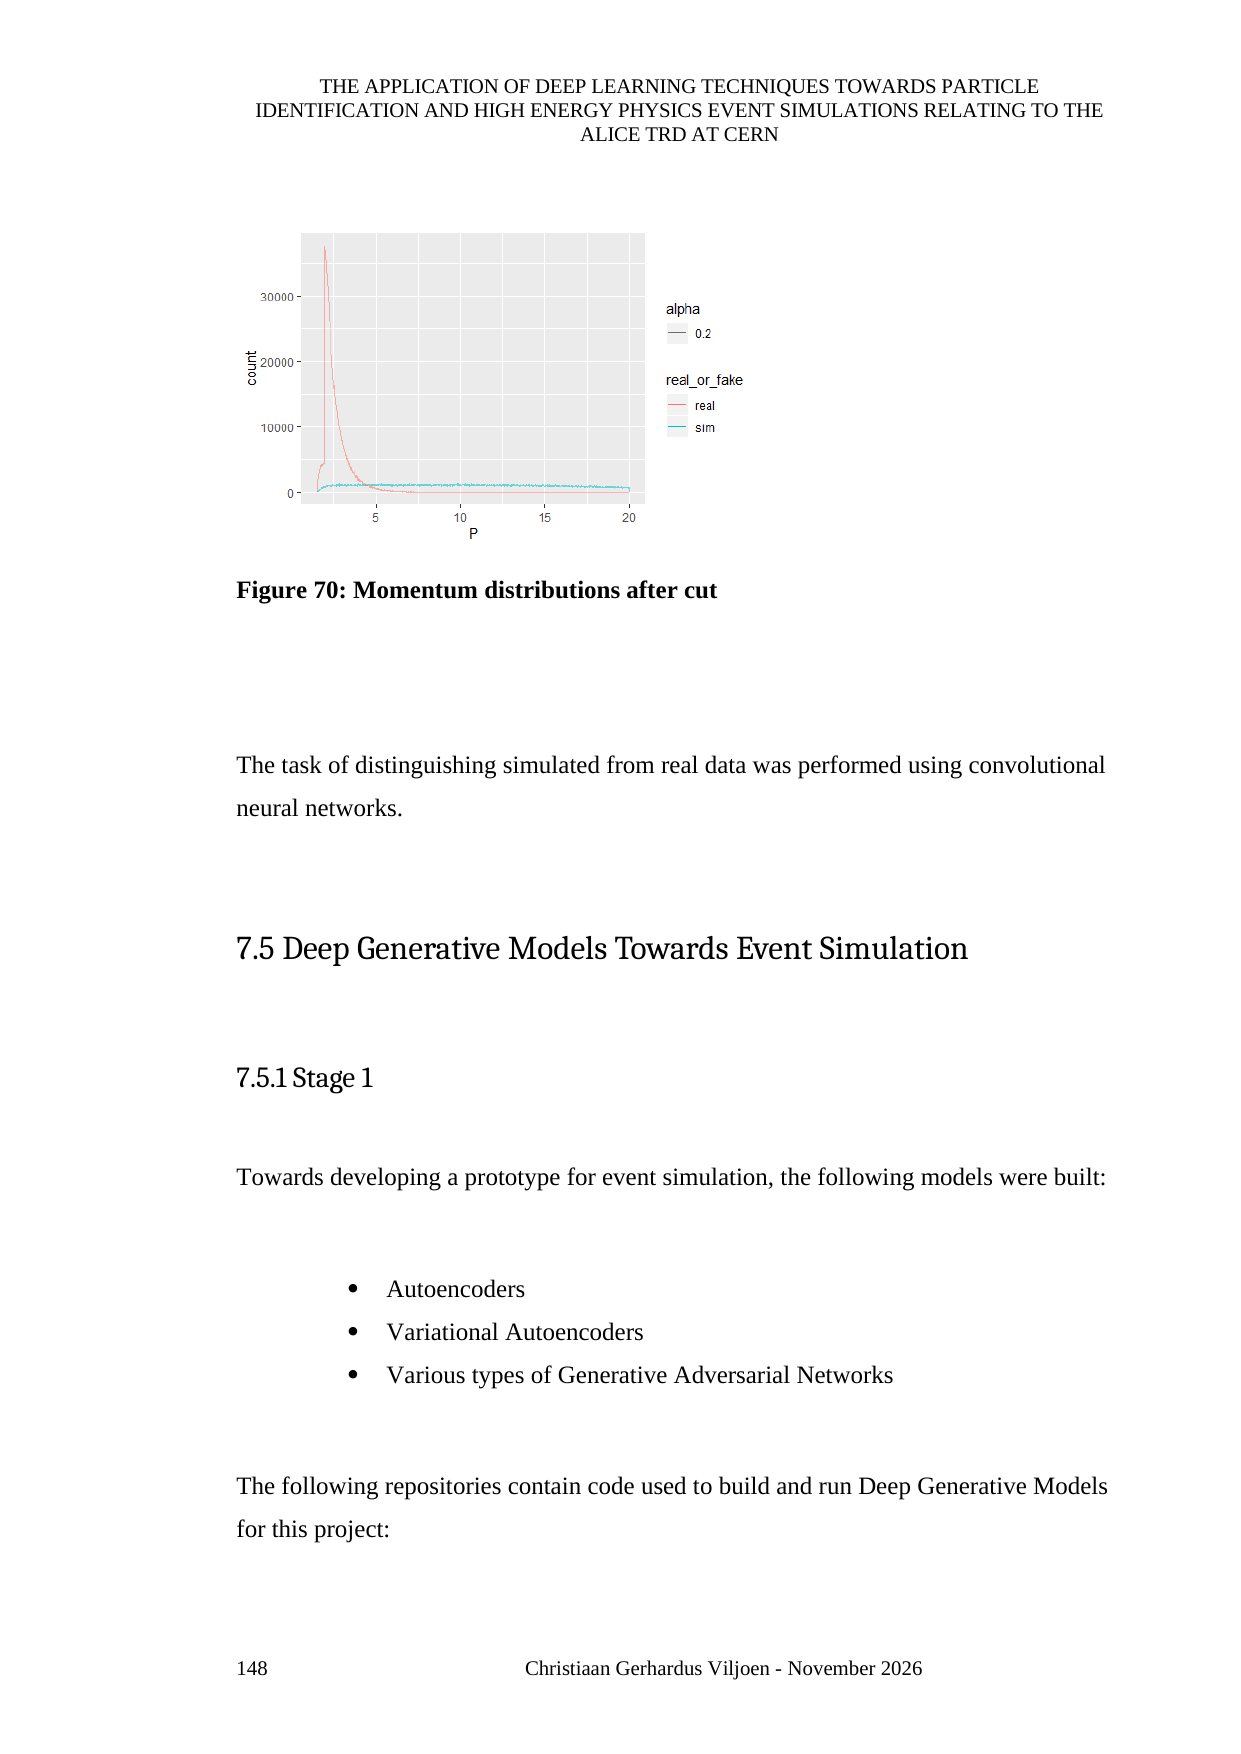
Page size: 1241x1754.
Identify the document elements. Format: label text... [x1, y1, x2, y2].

subtitle Stage 1 [236, 1061, 1122, 1094]
list Autoencoders [349, 1274, 1122, 1302]
list Various types of Generative Adversarial Networks [349, 1360, 1122, 1389]
picture [236, 226, 757, 548]
text The following repositories contain code used to build and run Deep Generative Models for this project: [236, 1471, 1122, 1543]
text Figure 70: Momentum distributions after cut [236, 575, 1122, 603]
subtitle Deep Generative Models Towards Event Simulation [236, 929, 1122, 968]
text The task of distinguishing simulated from real data was performed using convolutional neural networks. [236, 750, 1122, 822]
list Variational Autoencoders [349, 1317, 1122, 1346]
text Towards developing a prototype for event simulation, the following models were built: [236, 1162, 1122, 1191]
